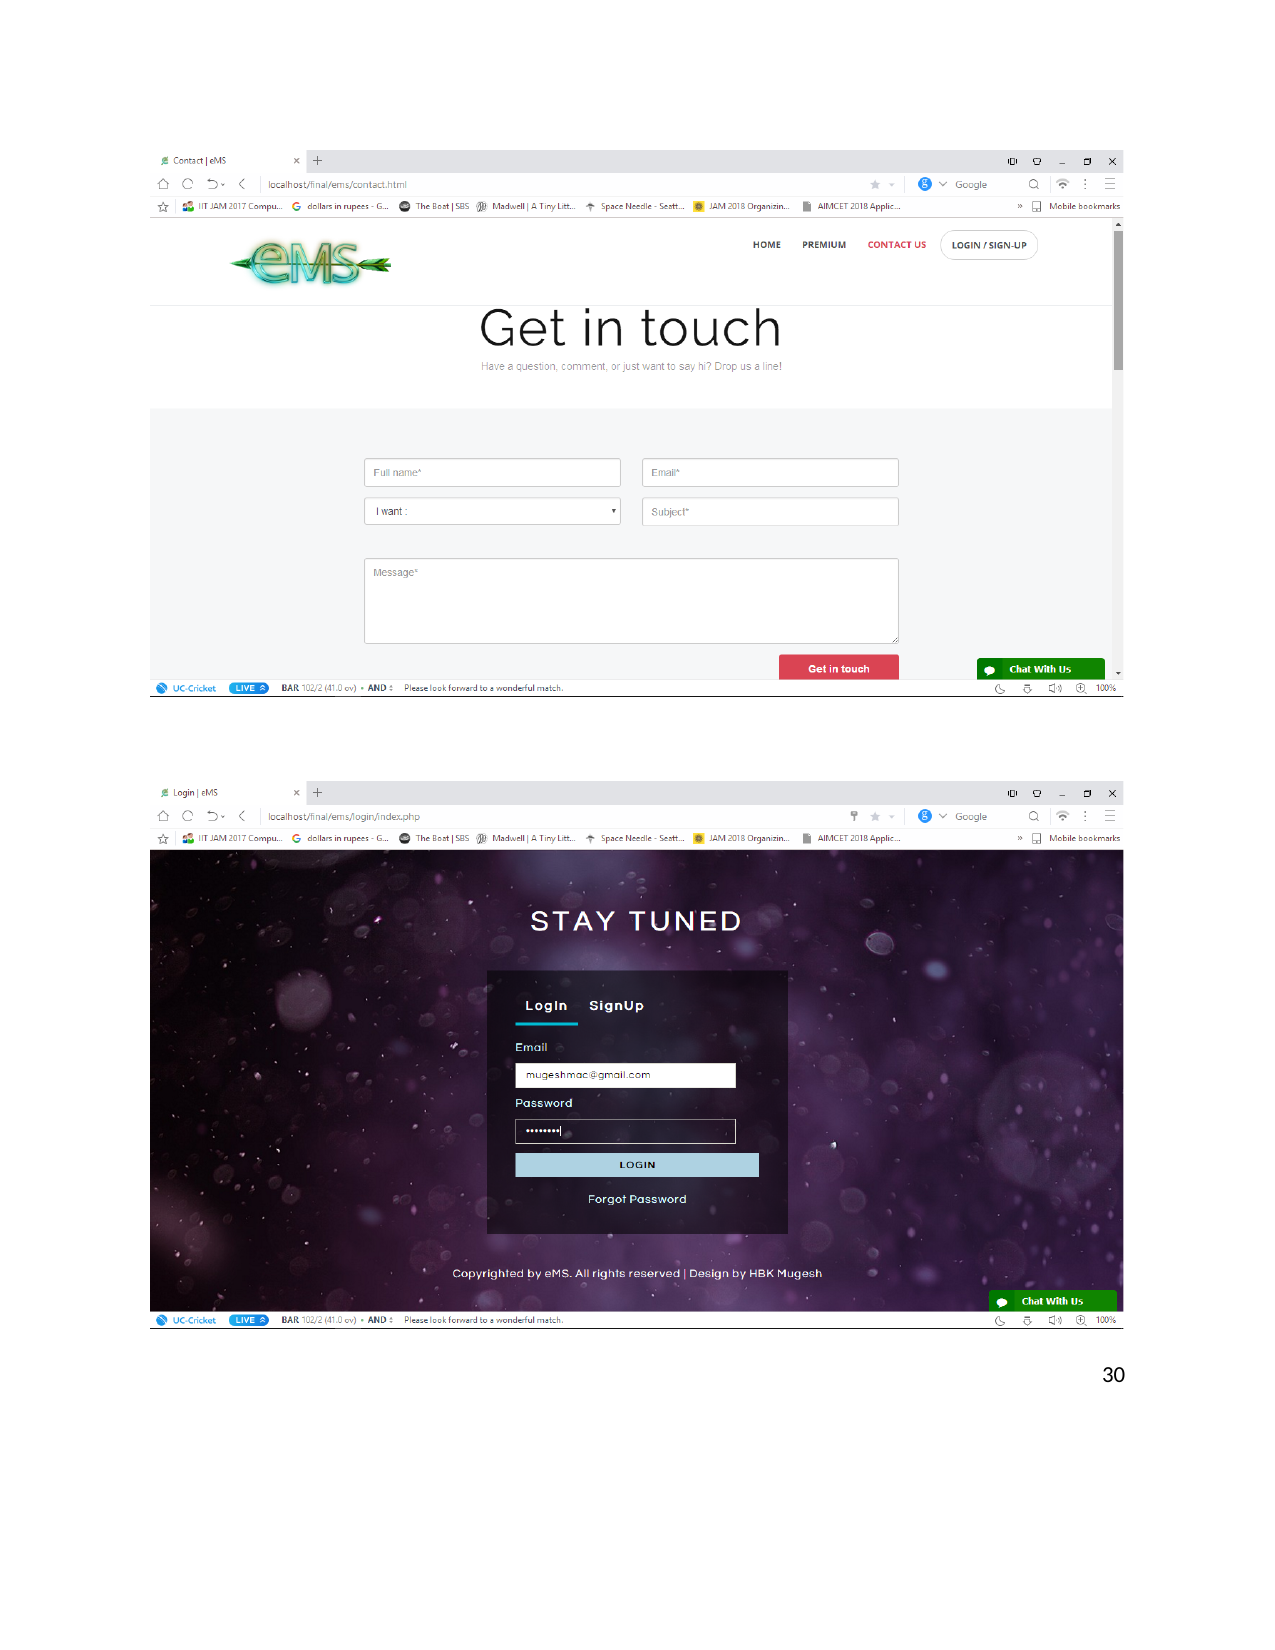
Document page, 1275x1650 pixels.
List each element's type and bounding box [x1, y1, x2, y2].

picture [150, 781, 1124, 1329]
picture [150, 150, 1124, 697]
